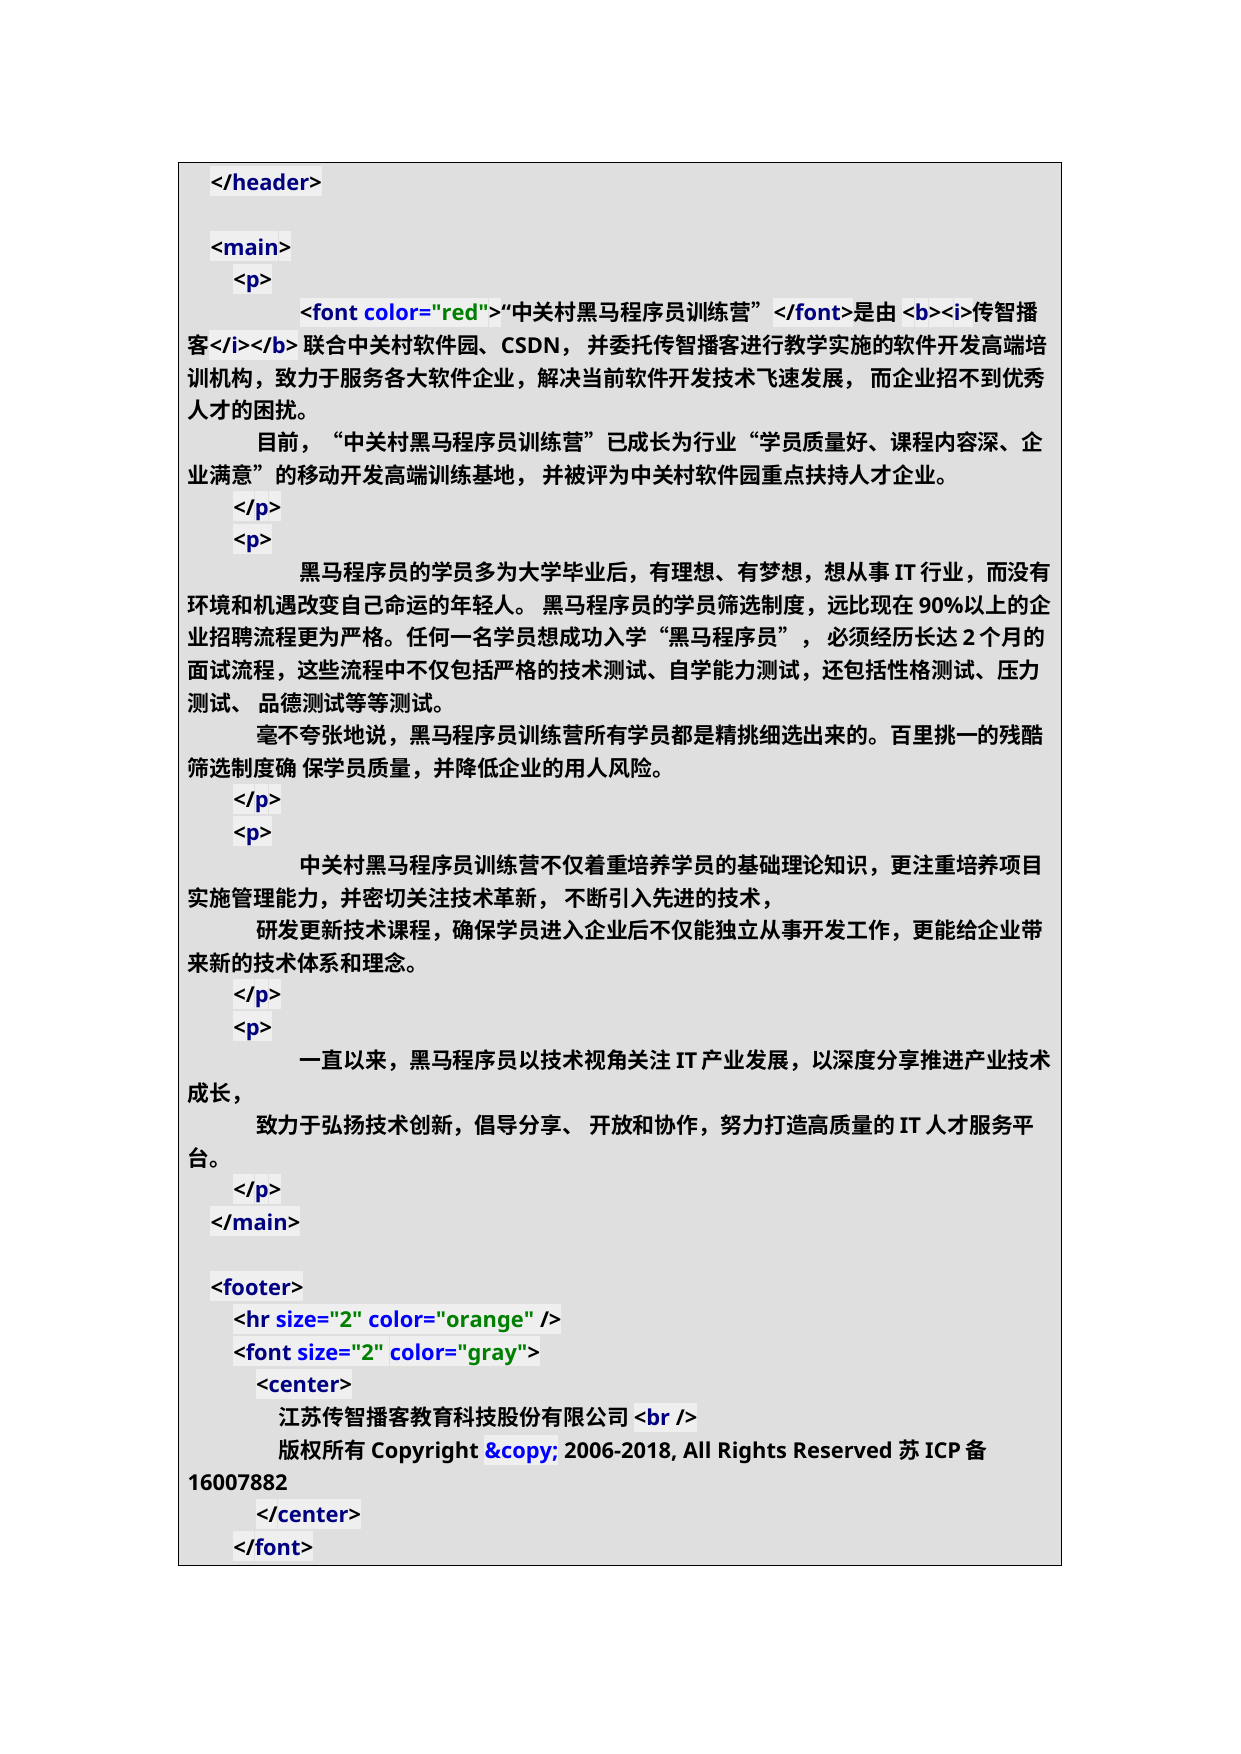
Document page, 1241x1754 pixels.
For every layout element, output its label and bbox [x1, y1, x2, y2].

text [179, 163, 1061, 1565]
